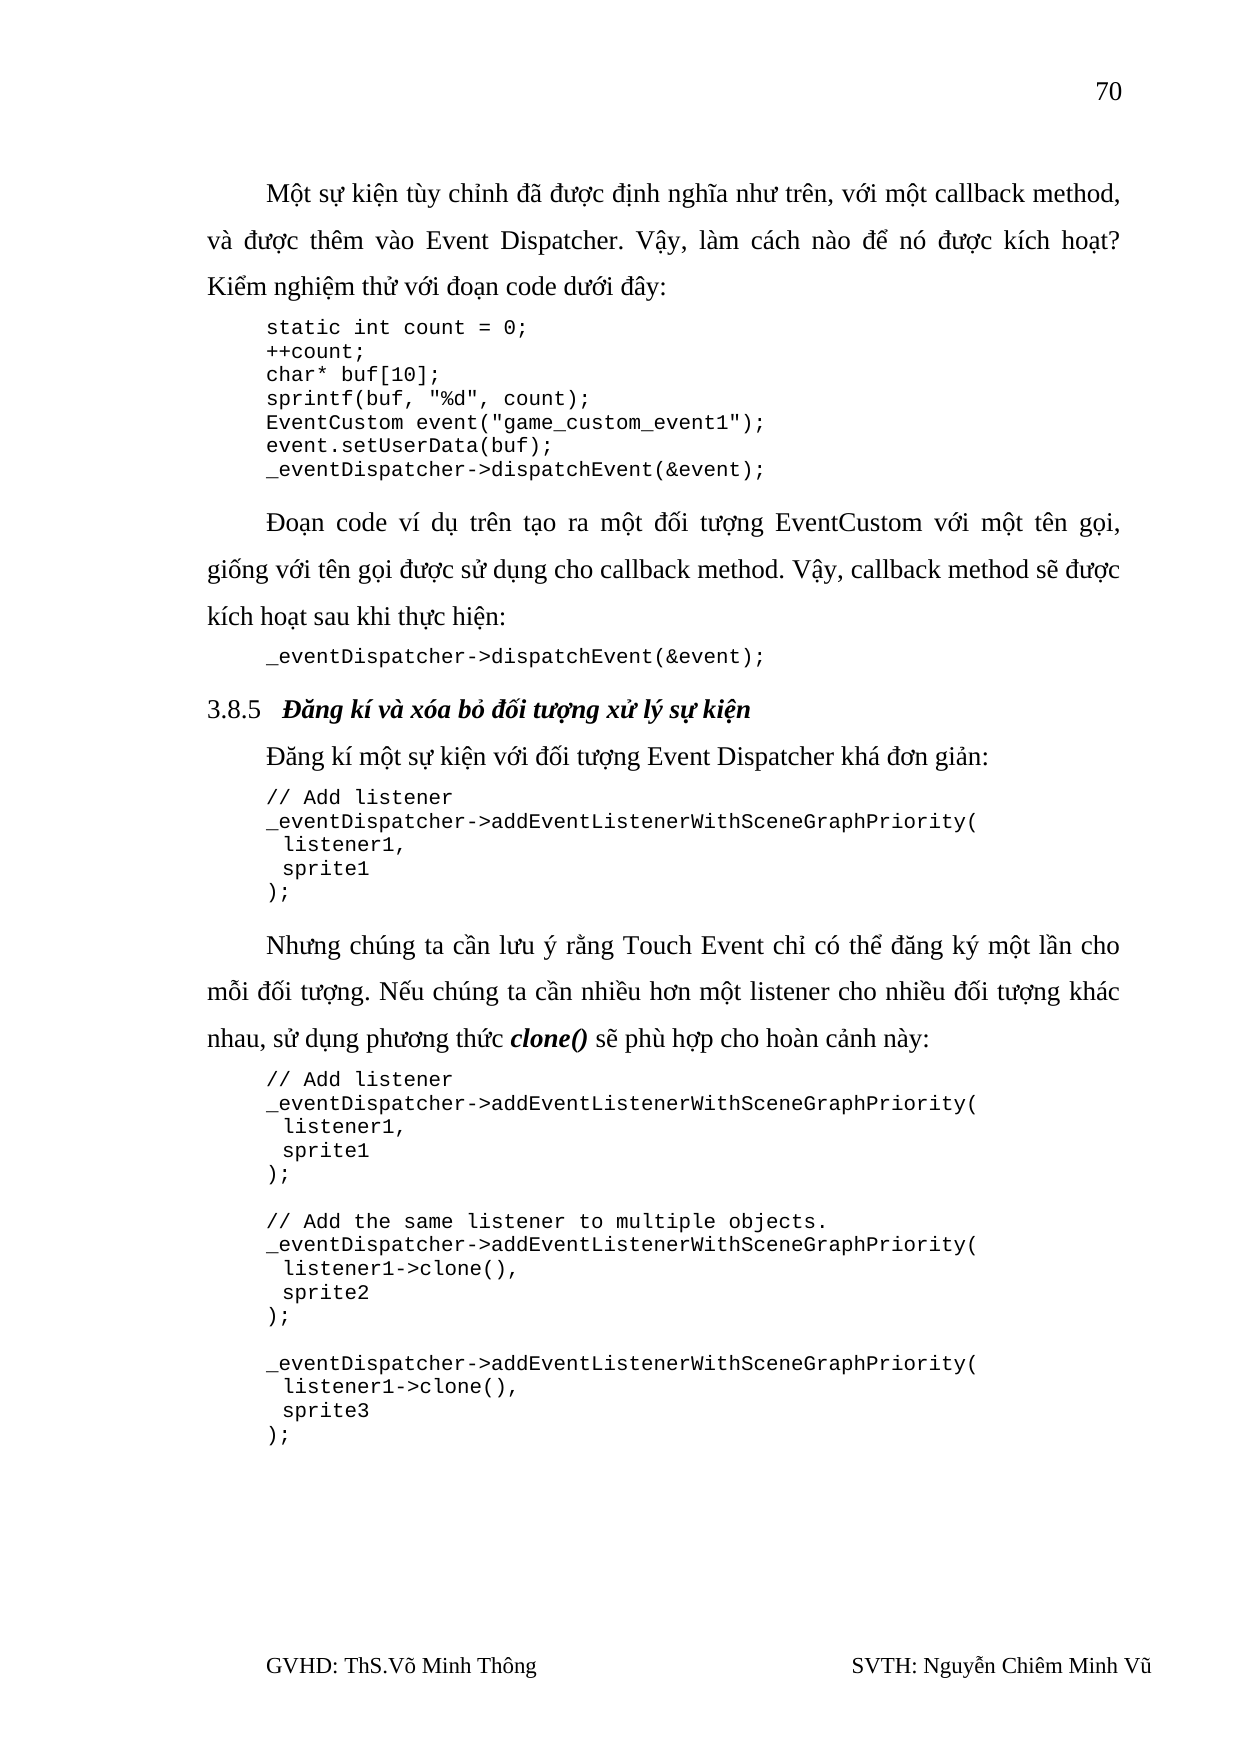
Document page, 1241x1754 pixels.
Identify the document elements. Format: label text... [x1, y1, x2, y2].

text sprintf(buf, "%d", count); [266, 388, 1122, 412]
text ++count; [266, 341, 1122, 364]
text // Add listener [266, 787, 1122, 811]
text // Add the same listener to multiple objects. [266, 1211, 1122, 1234]
text sprite3 [266, 1400, 1122, 1423]
text char* buf[10]; [266, 364, 1122, 388]
text Đoạn code ví dụ trên tạo ra một đối tượng EventCustom với một tên gọi, giống với tên gọi được sử dụng cho callback method. Vậy, callback method sẽ được kích hoạt sau khi thực hiện: [207, 506, 1122, 631]
text _eventDispatcher->addEventListenerWithSceneGraphPriority( [266, 1353, 1122, 1376]
text sprite1 [266, 858, 1122, 882]
text ); [266, 1423, 1122, 1447]
text sprite1 [266, 1140, 1122, 1163]
text static int count = 0; [266, 317, 1122, 341]
text sprite2 [266, 1282, 1122, 1305]
text _eventDispatcher->addEventListenerWithSceneGraphPriority( [266, 1234, 1122, 1258]
text listener1, [266, 834, 1122, 858]
text listener1, [266, 1116, 1122, 1140]
text listener1->clone(), [266, 1376, 1122, 1400]
text _eventDispatcher->dispatchEvent(&event); [266, 459, 1122, 483]
text _eventDispatcher->addEventListenerWithSceneGraphPriority( [266, 811, 1122, 834]
text ); [266, 882, 1122, 905]
text ); [266, 1305, 1122, 1329]
text EventCustom event("game_custom_event1"); [266, 412, 1122, 435]
subtitle Đăng kí và xóa bỏ đối tượng xử lý sự kiện [207, 694, 1122, 725]
text // Add listener [266, 1069, 1122, 1092]
text ); [266, 1163, 1122, 1187]
text Đăng kí một sự kiện với đối tượng Event Dispatcher khá đơn giản: [207, 740, 1122, 771]
text _eventDispatcher->addEventListenerWithSceneGraphPriority( [266, 1092, 1122, 1116]
text Một sự kiện tùy chỉnh đã được định nghĩa như trên, với một callback method, và được thêm vào Event Dispatcher. Vậy, làm cách nào để nó được kích hoạt? Kiểm nghiệm thử với đoạn code dưới đây: [207, 177, 1122, 302]
text Nhưng chúng ta cần lưu ý rằng Touch Event chỉ có thể đăng ký một lần cho mỗi đối tượng. Nếu chúng ta cần nhiều hơn một listener cho nhiều đối tượng khác nhau, sử dụng phương thức clone() sẽ phù hợp cho hoàn cảnh này: [207, 929, 1122, 1053]
text listener1->clone(), [266, 1258, 1122, 1282]
text _eventDispatcher->dispatchEvent(&event); [266, 646, 1122, 670]
text event.setUserData(buf); [266, 435, 1122, 459]
